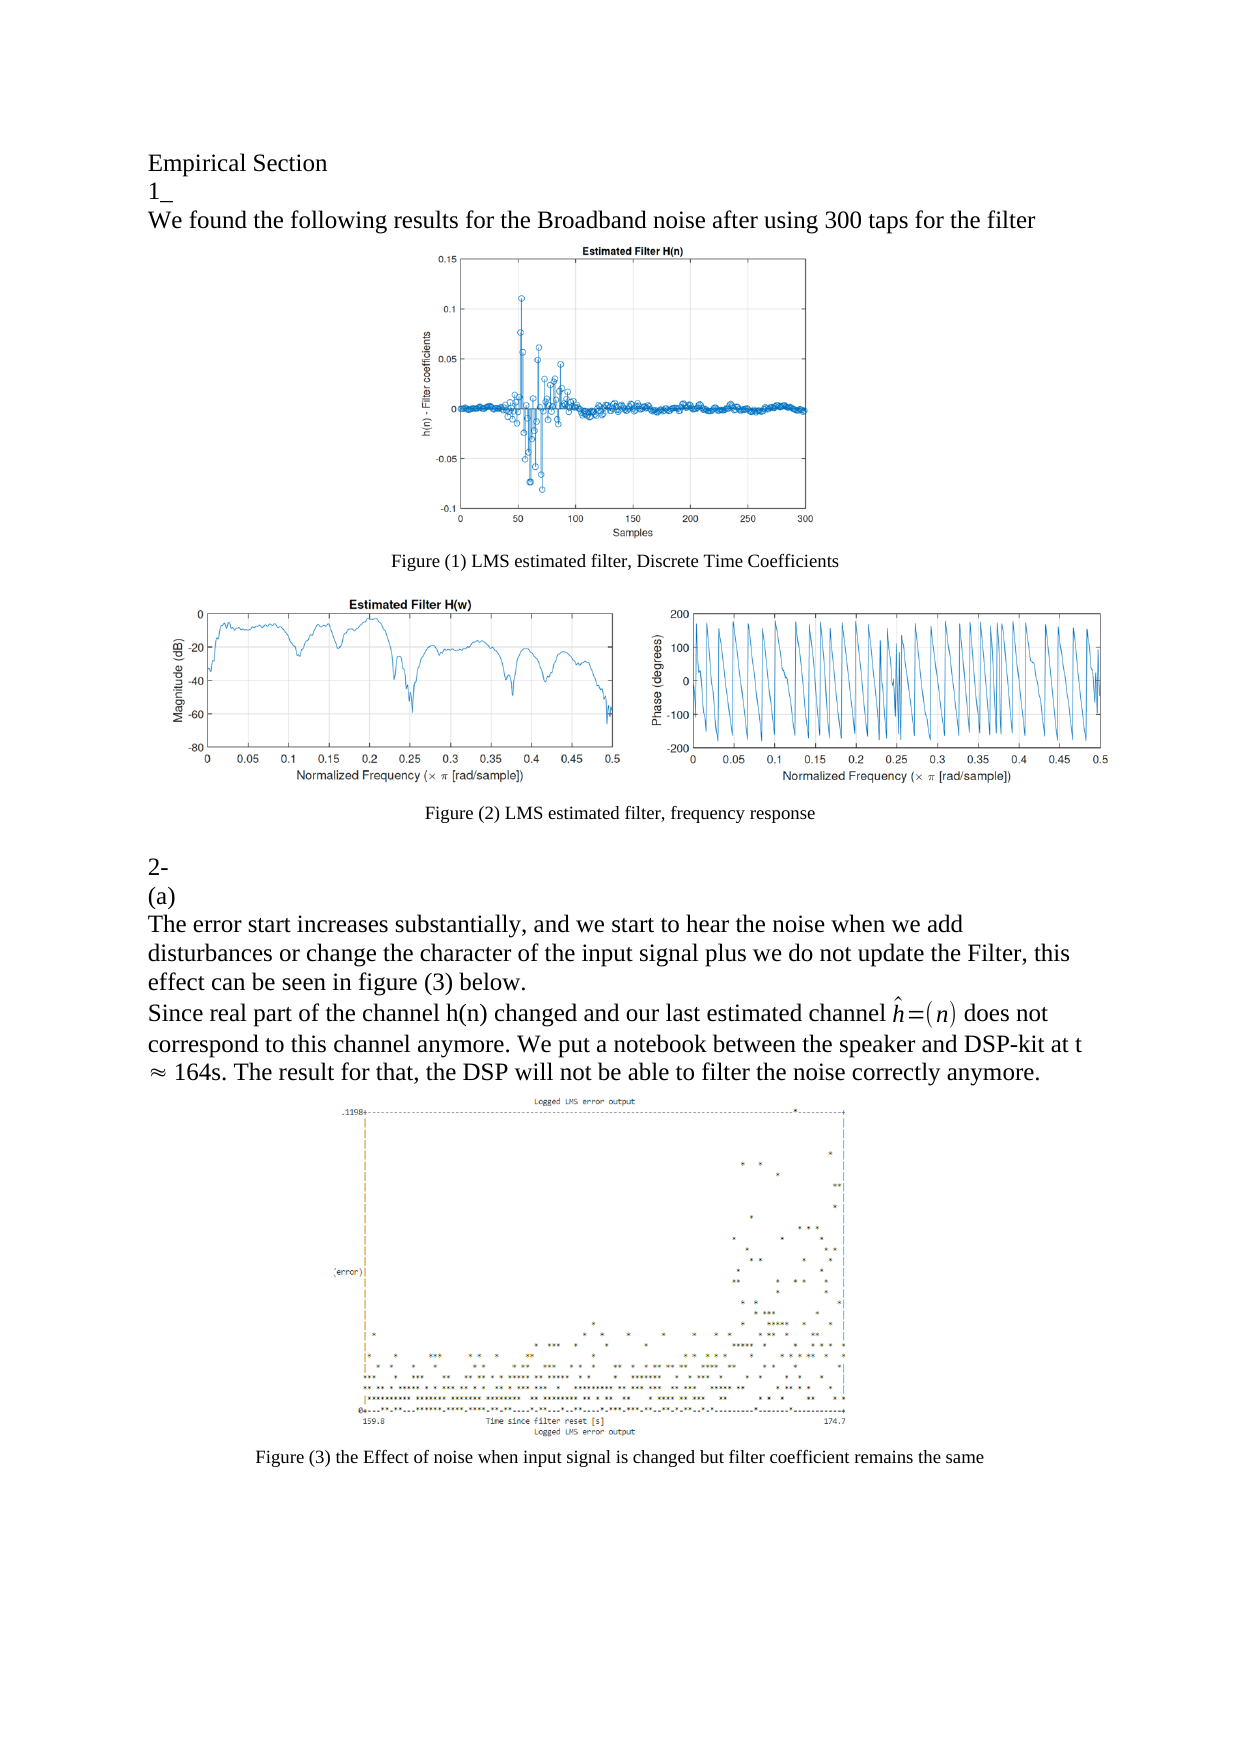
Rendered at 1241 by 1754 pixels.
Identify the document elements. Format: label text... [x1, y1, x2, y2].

text We found the following results for the Broadband noise after using 300 taps for the filter [148, 205, 1093, 234]
text Figure (2) LMS estimated filter, frequency response [148, 802, 1093, 823]
text The error start increases substantially, and we start to hear the noise when we add disturbances or change the character of the input signal plus we do not update the Filter, this effect can be seen in figure (3) below. [148, 909, 1093, 996]
picture [153, 586, 637, 787]
picture [415, 238, 817, 544]
text Figure (3) the Effect of noise when input signal is changed but filter coefficient remains the same [148, 1446, 1093, 1467]
text (a) [148, 881, 1093, 909]
picture [334, 1097, 845, 1438]
text 2- [148, 852, 1093, 881]
picture [646, 595, 1129, 791]
text Since real part of the channel h(n) changed and our last estimated channel does not correspond to this channel anymore. We put a notebook between the speaker and DSP-kit at t 164s. The result for that, the DSP will not be able to filter the noise correctly anymore. [148, 996, 1093, 1086]
text Figure (1) LMS estimated filter, Discrete Time Coefficients [148, 550, 1093, 572]
text 1_ [148, 176, 1093, 205]
text Empirical Section [148, 148, 1093, 176]
